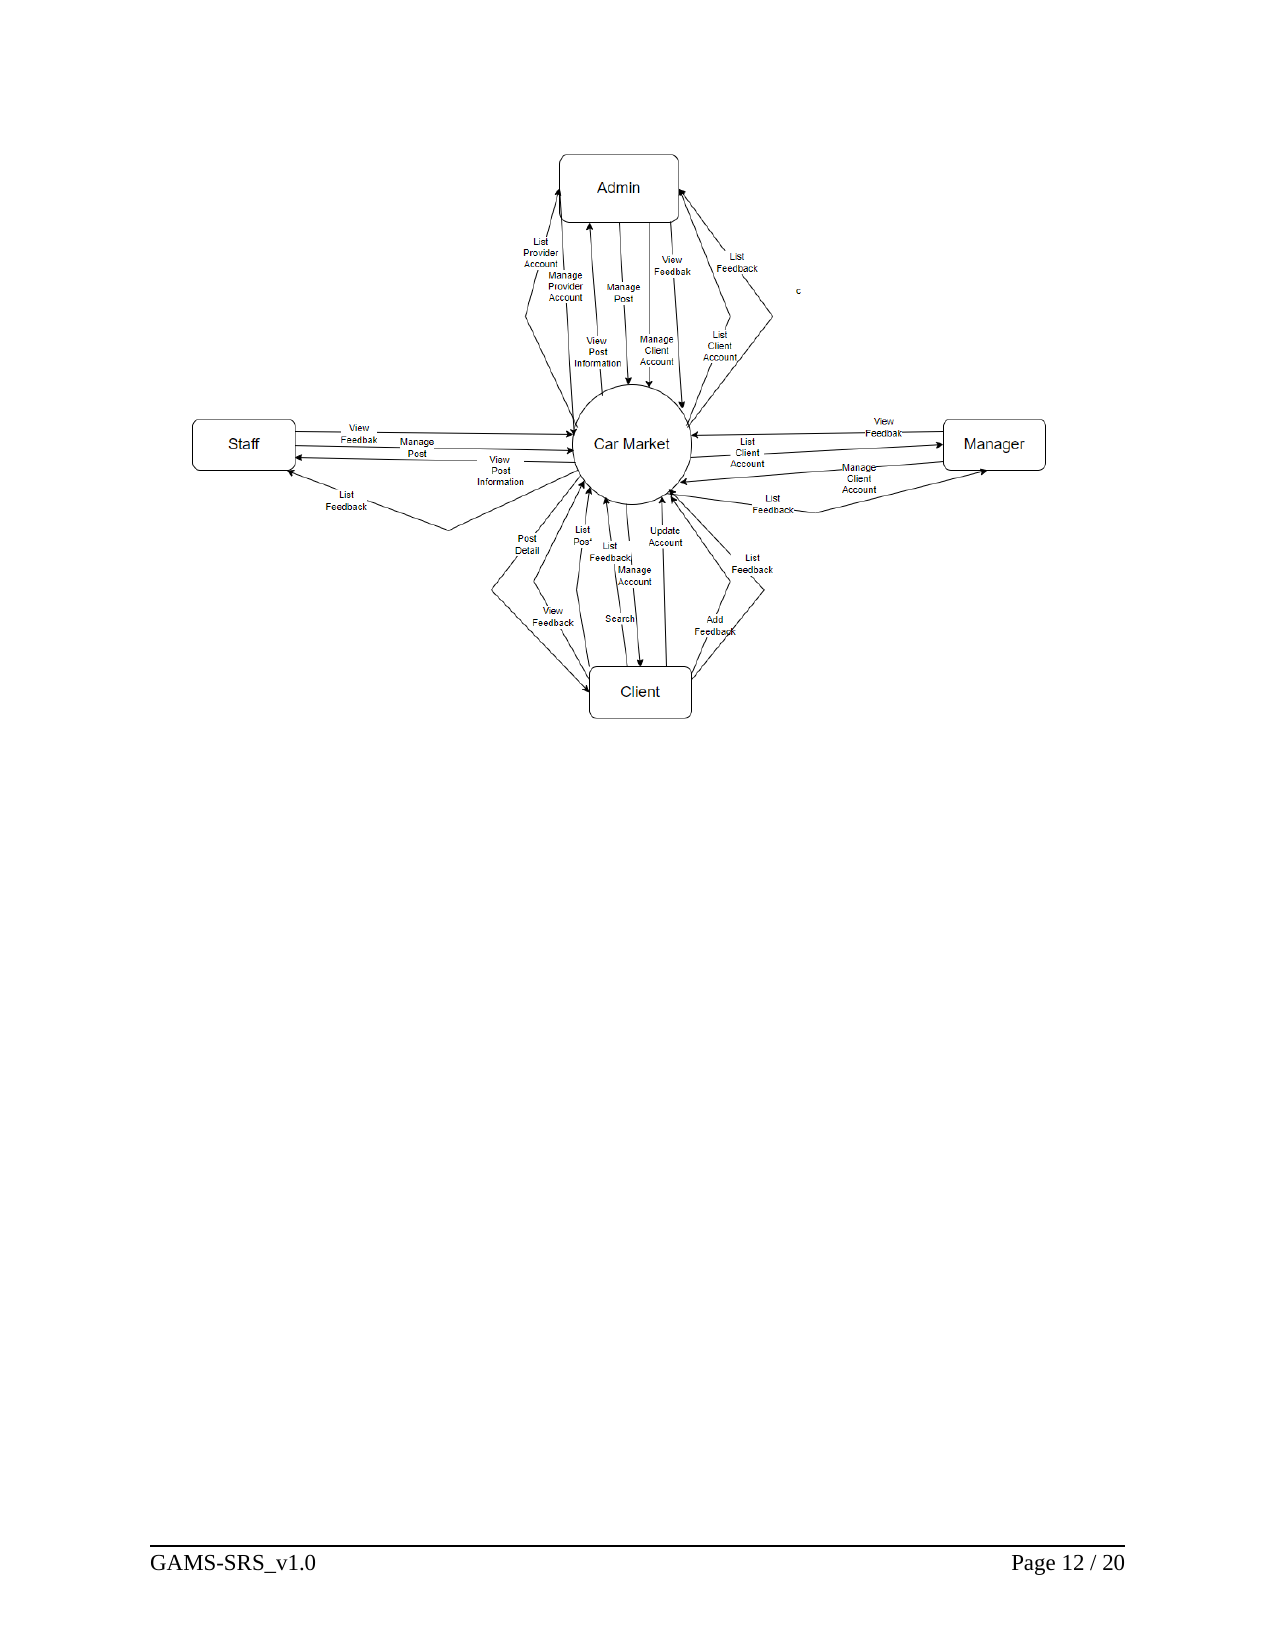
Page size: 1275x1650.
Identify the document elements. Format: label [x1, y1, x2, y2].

picture [150, 150, 1125, 736]
